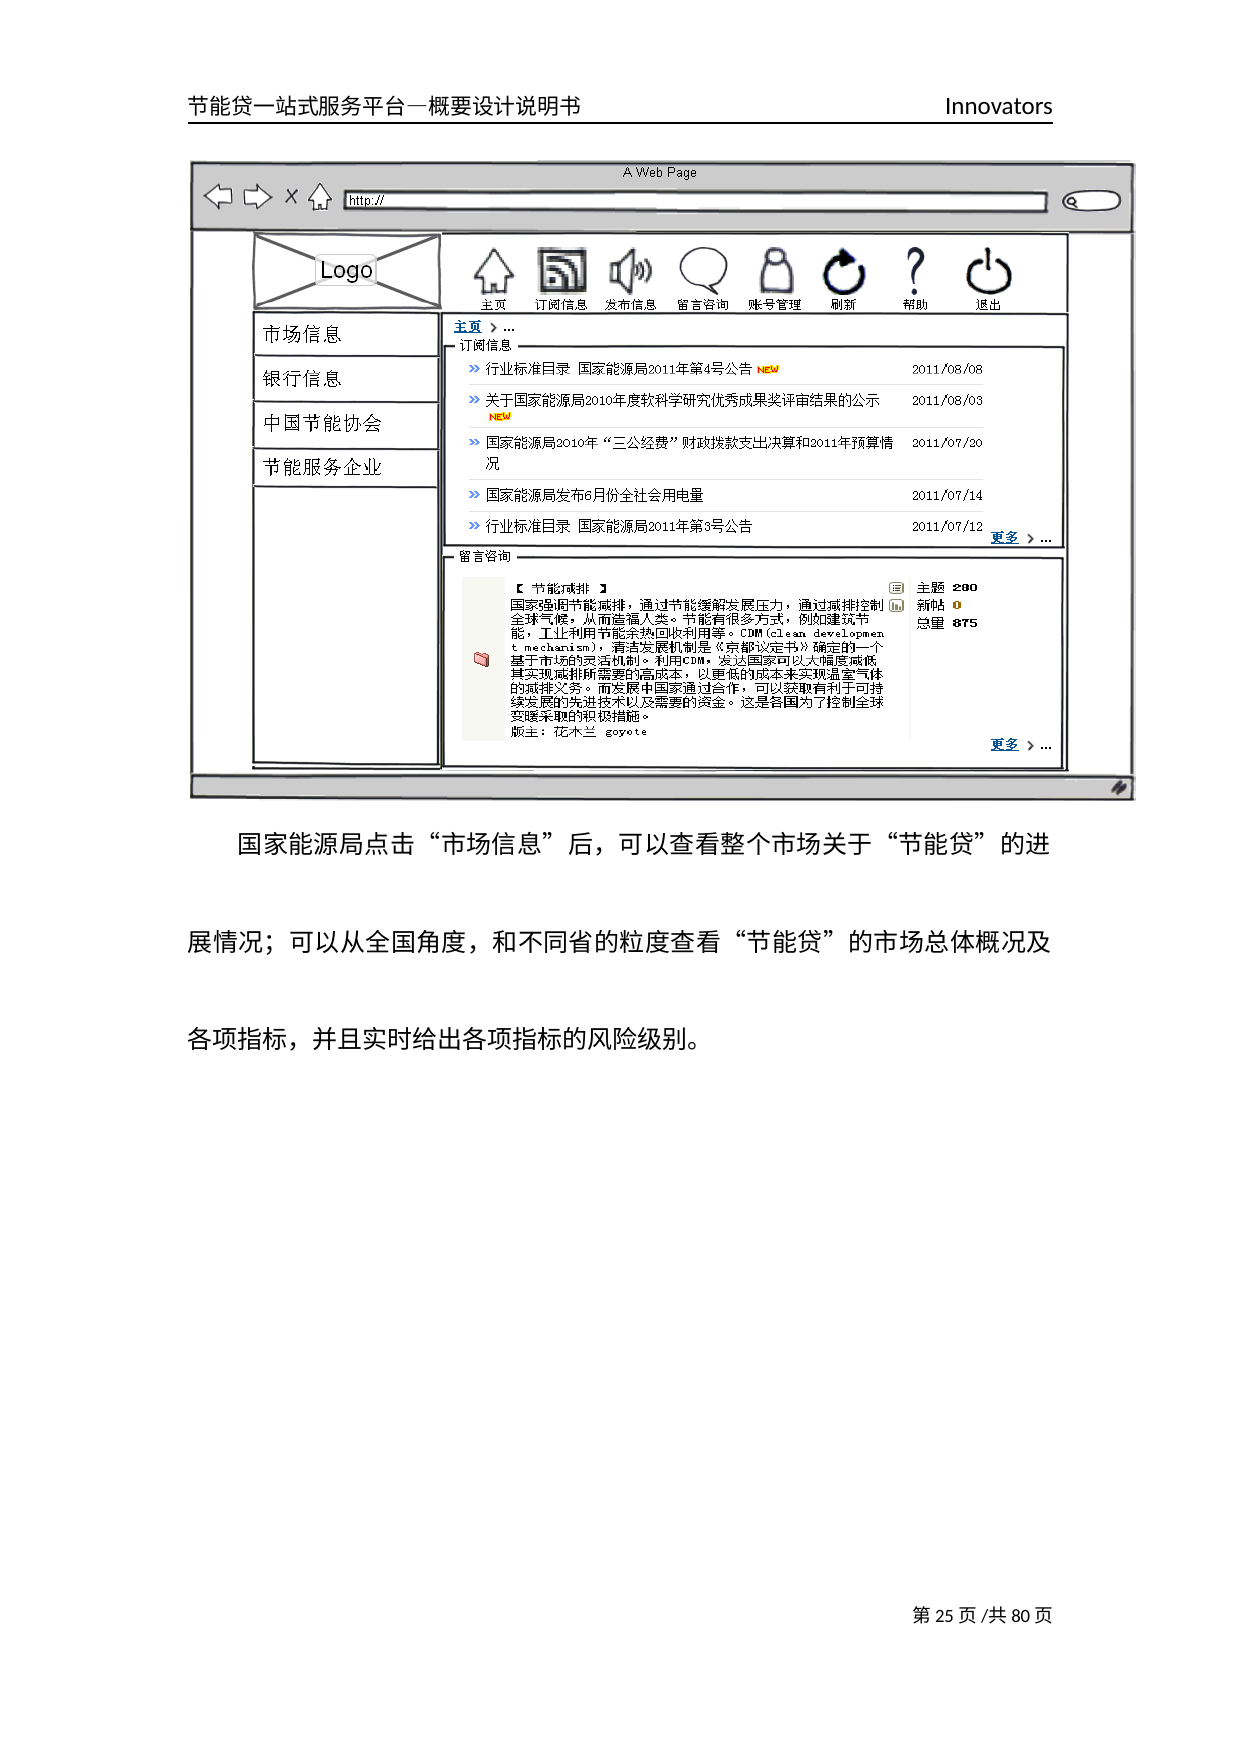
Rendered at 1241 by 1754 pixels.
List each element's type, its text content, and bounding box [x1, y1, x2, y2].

text 国家能源局点击“市场信息”后，可以查看整个市场关于“节能贷”的进展情况；可以从全国角度，和不同省的粒度查看“节能贷”的市场总体概况及各项指标，并且实时给出各项指标的风险级别。 [187, 810, 1053, 1070]
picture [187, 160, 1136, 801]
